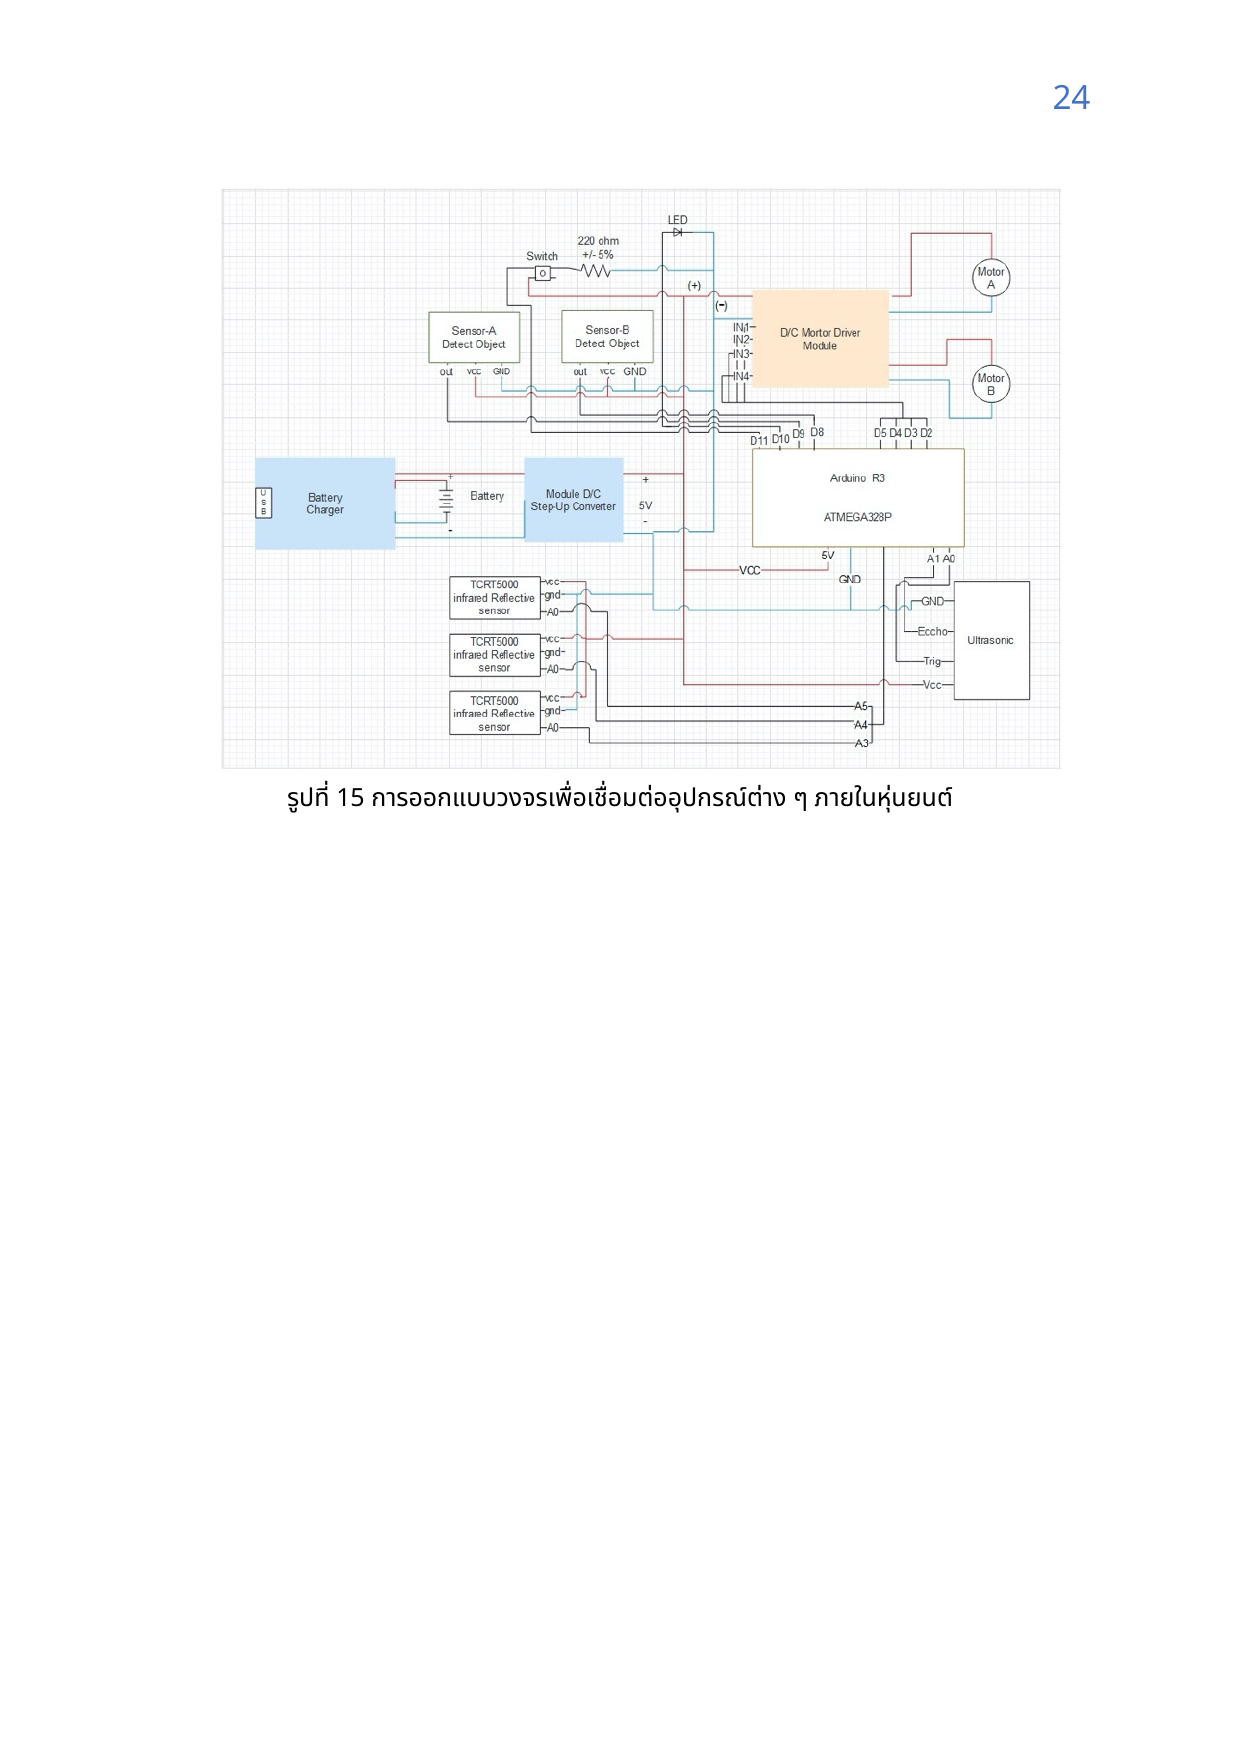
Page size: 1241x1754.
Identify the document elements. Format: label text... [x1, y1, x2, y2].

picture [208, 179, 1061, 780]
text รูปที่ 15 การออกแบบวงจรเพื่อเชื่อมต่ออุปกรณ์ต่าง ๆ ภายในหุ่นยนต์ [150, 780, 1090, 818]
